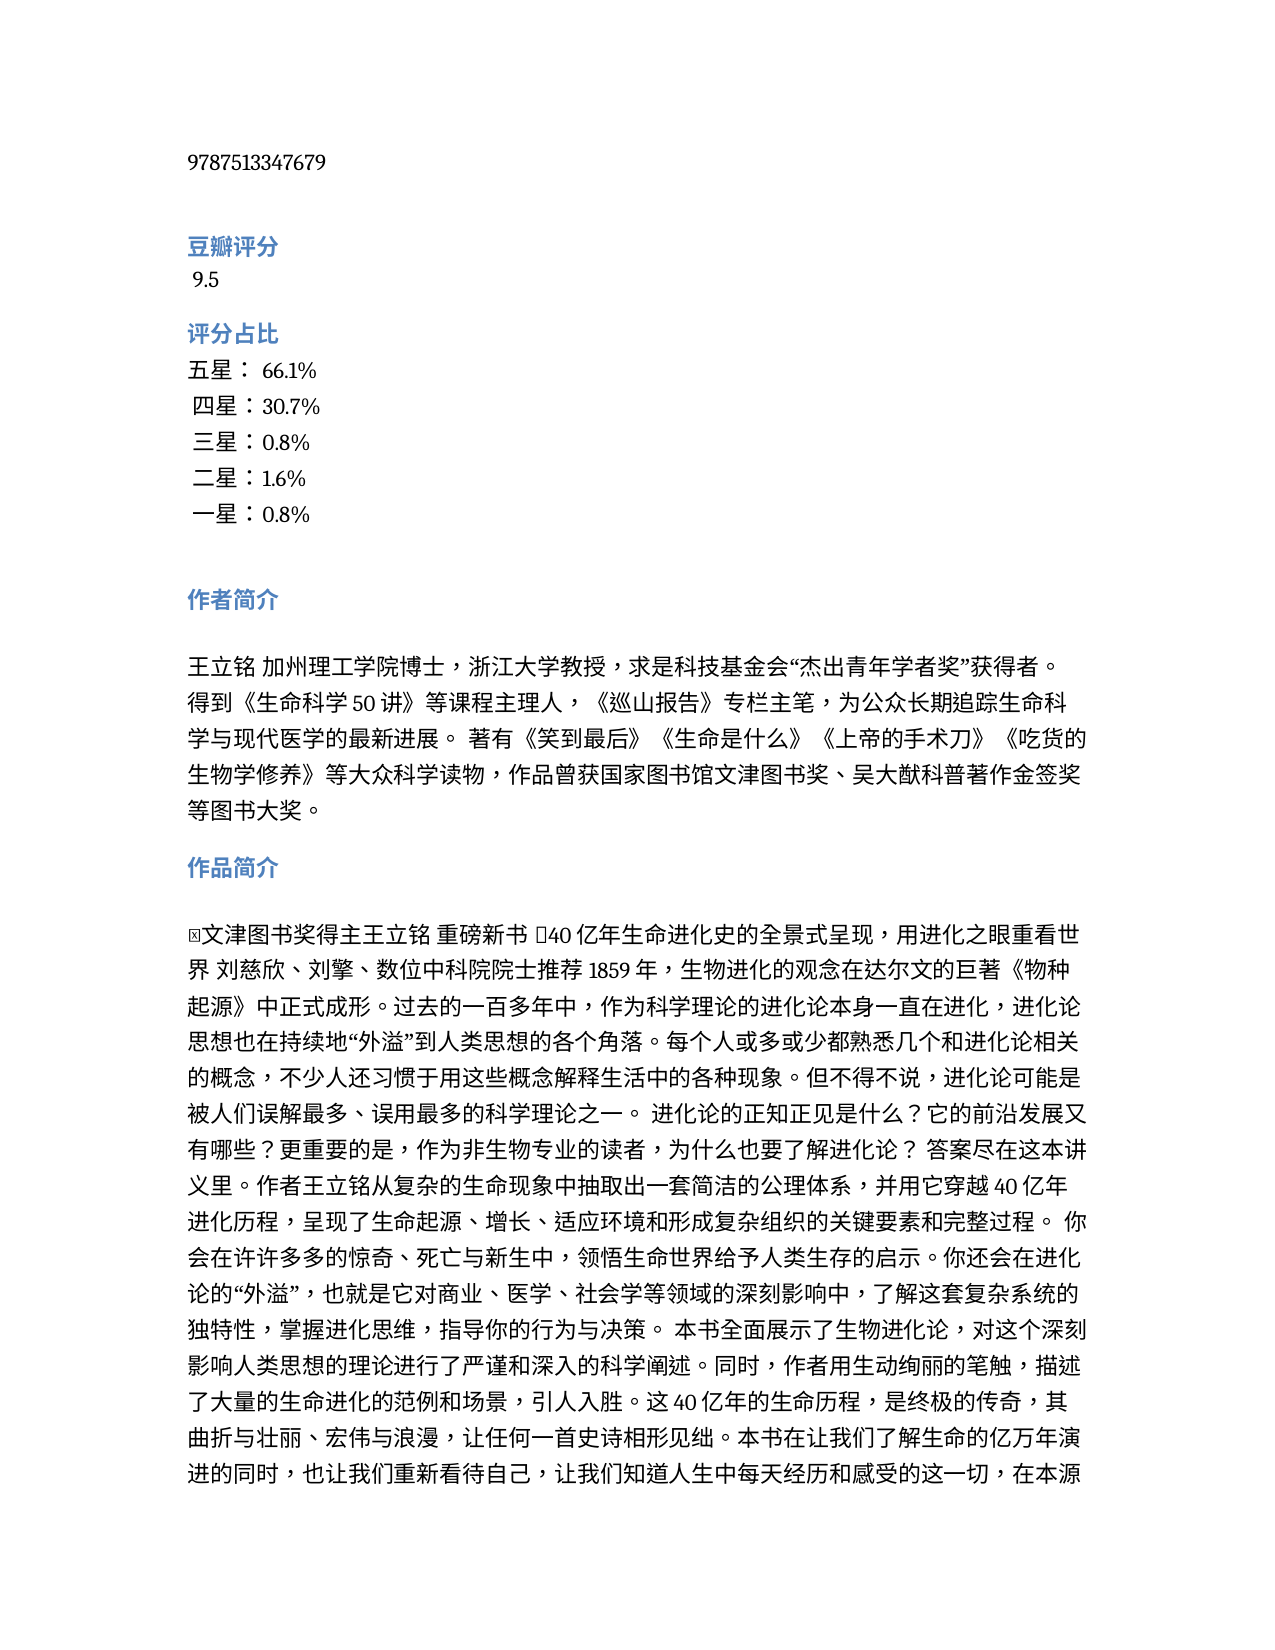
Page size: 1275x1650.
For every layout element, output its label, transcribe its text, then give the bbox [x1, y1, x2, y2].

text 9.5 [187, 267, 1087, 293]
text 五星： 66.1% 四星： 30.7% 三星： 0.8% 二星： 1.6% 一星： 0.8% [187, 354, 1087, 559]
subtitle 作者简介 [187, 584, 1087, 615]
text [187, 887, 1087, 1489]
text 王立铭 加州理工学院博士，浙江大学教授，求是科技基金会“杰出青年学者奖”获得者。 得到《生命科学50讲》等课程主理人，《巡山报告》专栏主笔，为公众长期追踪生命科学与现代医学的最新进展。 著有《笑到最后》《生命是什么》《上帝的手术刀》《吃货的生物学修养》等大众科学读物，作品曾获国家图书馆文津图书奖、吴大猷科普著作金签奖等图书大奖。 [187, 620, 1087, 826]
subtitle 评分占比 [187, 318, 1087, 349]
subtitle 豆瓣评分 [187, 231, 1087, 262]
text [187, 150, 1087, 207]
subtitle 作品简介 [187, 852, 1087, 883]
